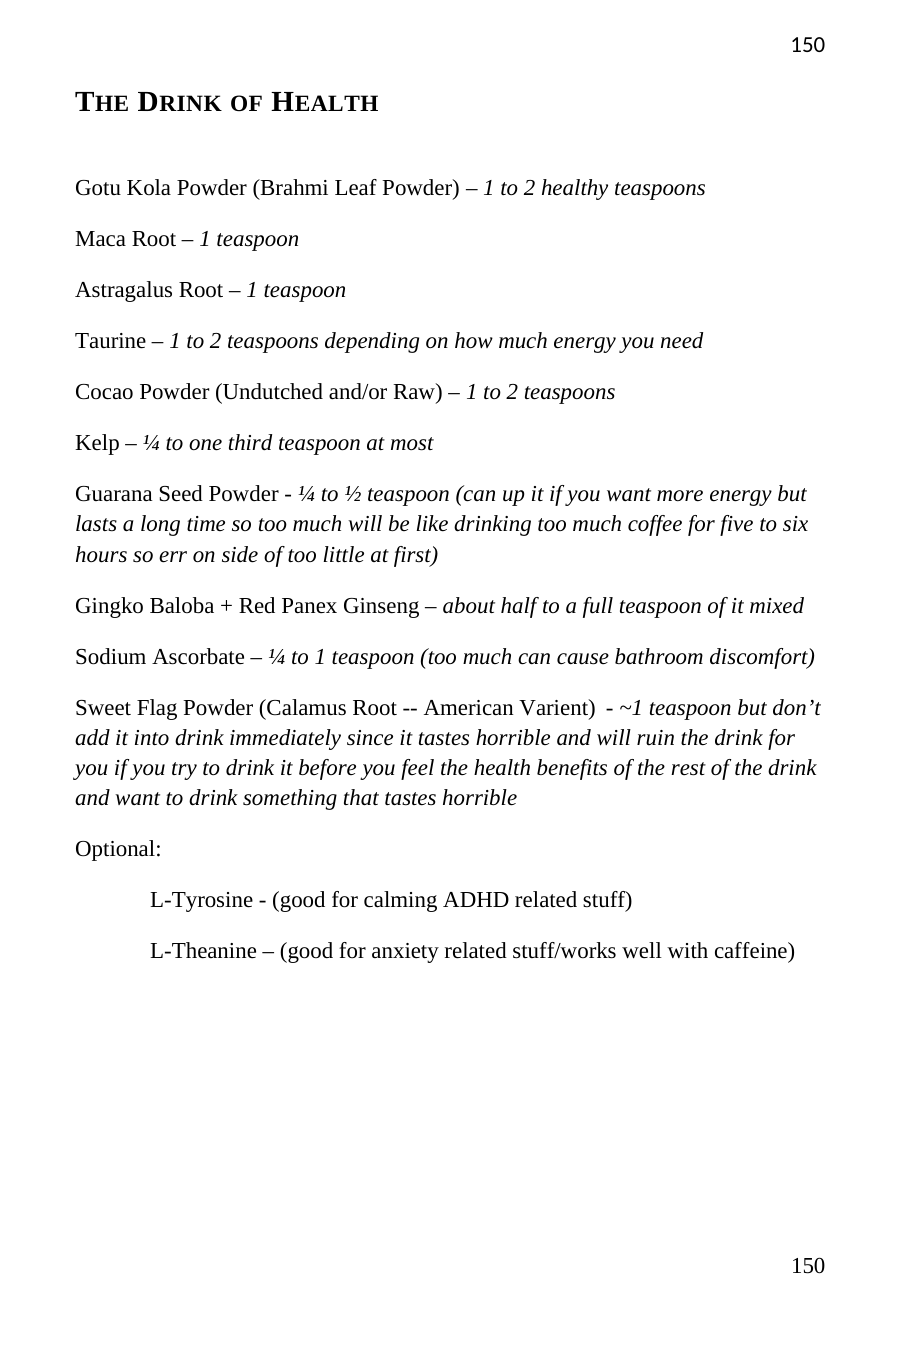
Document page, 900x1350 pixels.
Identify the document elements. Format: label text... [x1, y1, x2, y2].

text Astragalus Root – 1 teaspoon [75, 276, 825, 302]
text Gotu Kola Powder (Brahmi Leaf Powder) – 1 to 2 healthy teaspoons [75, 174, 825, 200]
text Sodium Ascorbate – ¼ to 1 teaspoon (too much can cause bathroom discomfort) [75, 643, 825, 669]
text L-Tyrosine - (good for calming ADHD related stuff) [75, 886, 825, 913]
text Taurine – 1 to 2 teaspoons depending on how much energy you need [75, 327, 825, 353]
subtitle The Drink of Health [75, 84, 825, 118]
text Sweet Flag Powder (Calamus Root -- American Varient) - ~1 teaspoon but don’t add it into drink immediately since it tastes horrible and will ruin the drink for you if you try to drink it before you feel the health benefits of the rest of the drink and want to drink something that tastes horrible [75, 694, 825, 811]
text Guarana Seed Powder - ¼ to ½ teaspoon (can up it if you want more energy but lasts a long time so too much will be like drinking too much coffee for five to six hours so err on side of too little at first) [75, 480, 825, 567]
text L-Theanine – (good for anxiety related stuff/works well with caffeine) [75, 937, 825, 964]
text Maca Root – 1 teaspoon [75, 225, 825, 251]
text Kelp – ¼ to one third teaspoon at most [75, 429, 825, 456]
text Cocao Powder (Undutched and/or Raw) – 1 to 2 teaspoons [75, 378, 825, 404]
text Optional: [75, 835, 825, 862]
text Gingko Baloba + Red Panex Ginseng – about half to a full teaspoon of it mixed [75, 592, 825, 618]
